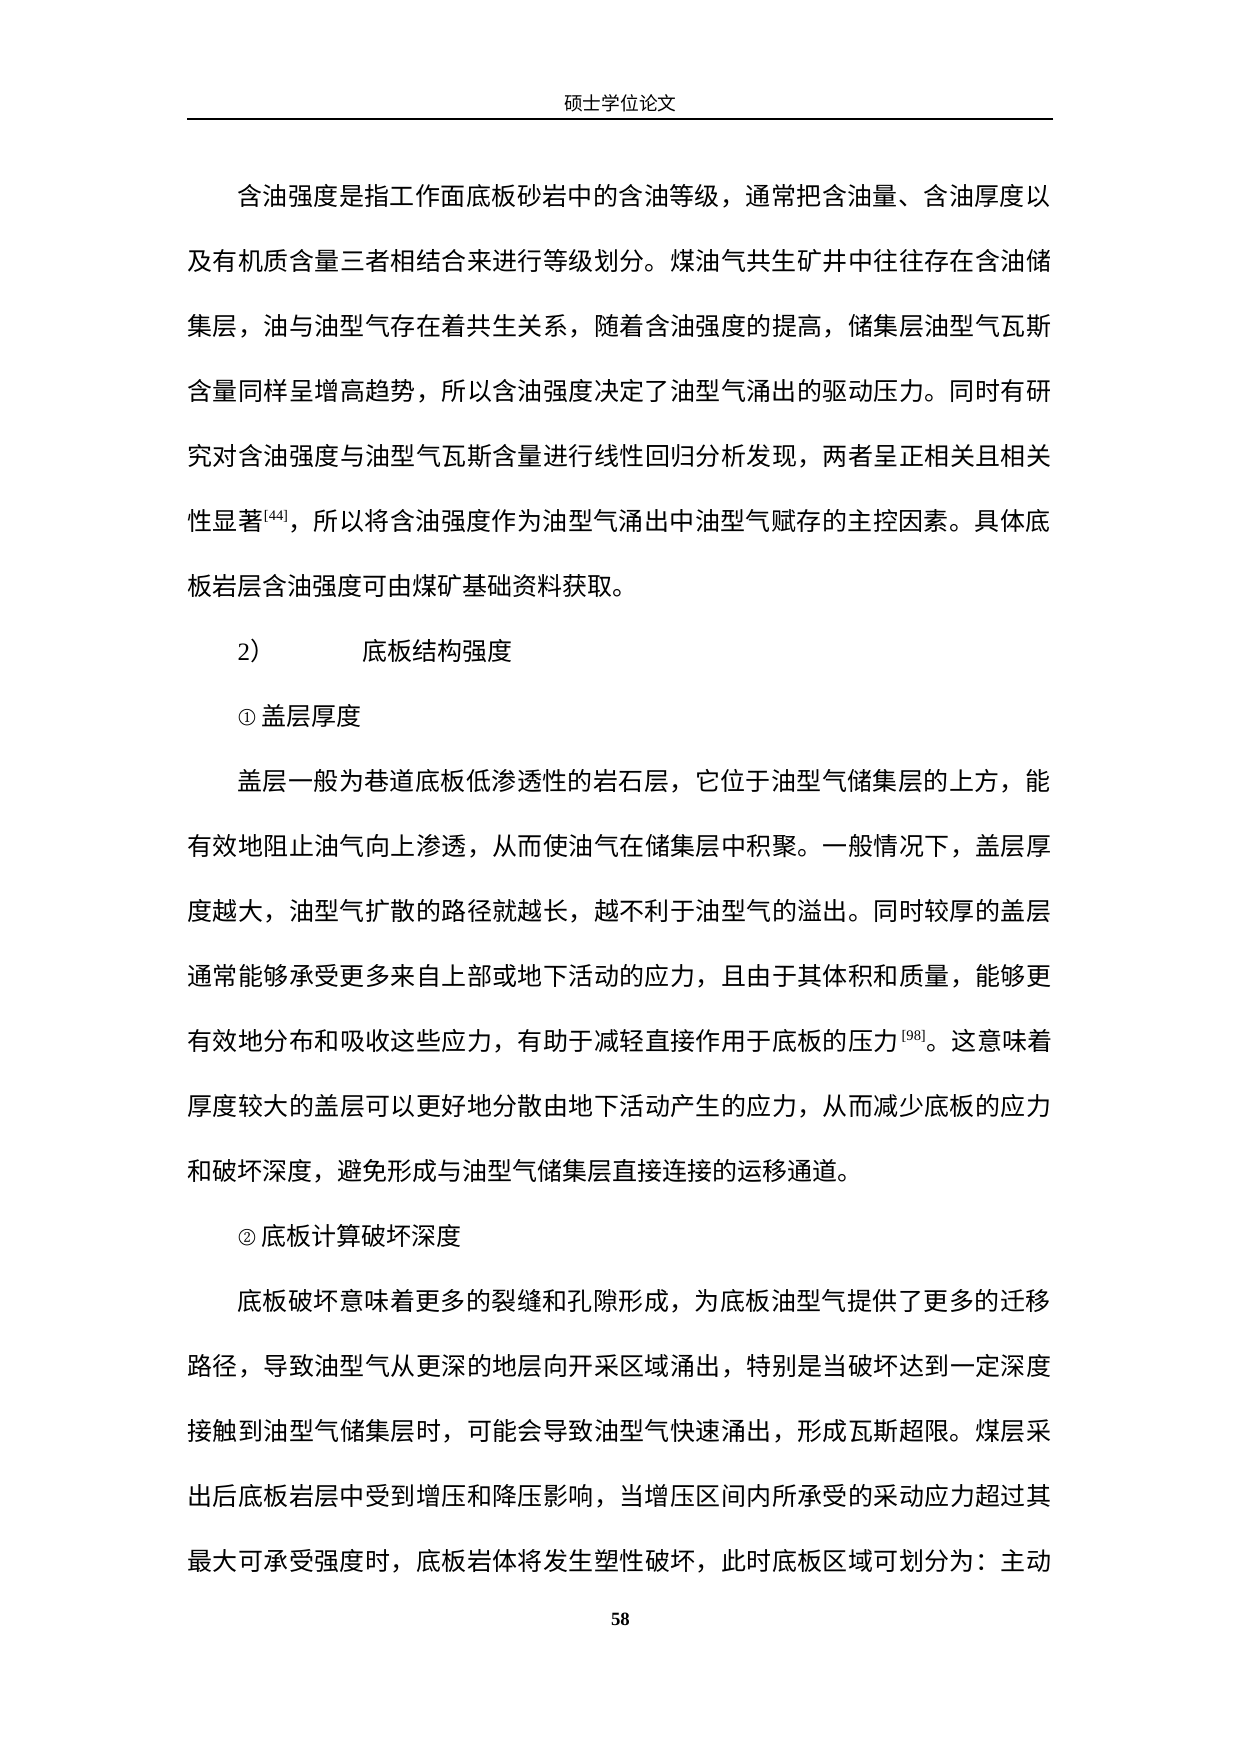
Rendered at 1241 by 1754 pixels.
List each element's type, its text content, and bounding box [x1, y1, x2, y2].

text ②底板计算破坏深度 [187, 1202, 1053, 1267]
text 含油强度是指工作面底板砂岩中的含油等级，通常把含油量、含油厚度以及有机质含量三者相结合来进行等级划分。煤油气共生矿井中往往存在含油储集层，油与油型气存在着共生关系，随着含油强度的提高，储集层油型气瓦斯含量同样呈增高趋势，所以含油强度决定了油型气涌出的驱动压力。同时有研究对含油强度与油型气瓦斯含量进行线性回归分析发现，两者呈正相关且相关性显著[44]，所以将含油强度作为油型气涌出中油型气赋存的主控因素。具体底板岩层含油强度可由煤矿基础资料获取。 [187, 162, 1053, 617]
text 盖层一般为巷道底板低渗透性的岩石层，它位于油型气储集层的上方，能有效地阻止油气向上渗透，从而使油气在储集层中积聚。一般情况下，盖层厚度越大，油型气扩散的路径就越长，越不利于油型气的溢出。同时较厚的盖层通常能够承受更多来自上部或地下活动的应力，且由于其体积和质量，能够更有效地分布和吸收这些应力，有助于减轻直接作用于底板的压力[98]。这意味着厚度较大的盖层可以更好地分散由地下活动产生的应力，从而减少底板的应力和破坏深度，避免形成与油型气储集层直接连接的运移通道。 [187, 747, 1053, 1202]
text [187, 1267, 1053, 1592]
text ①盖层厚度 [187, 682, 1053, 747]
list 底板结构强度 [237, 617, 1053, 682]
